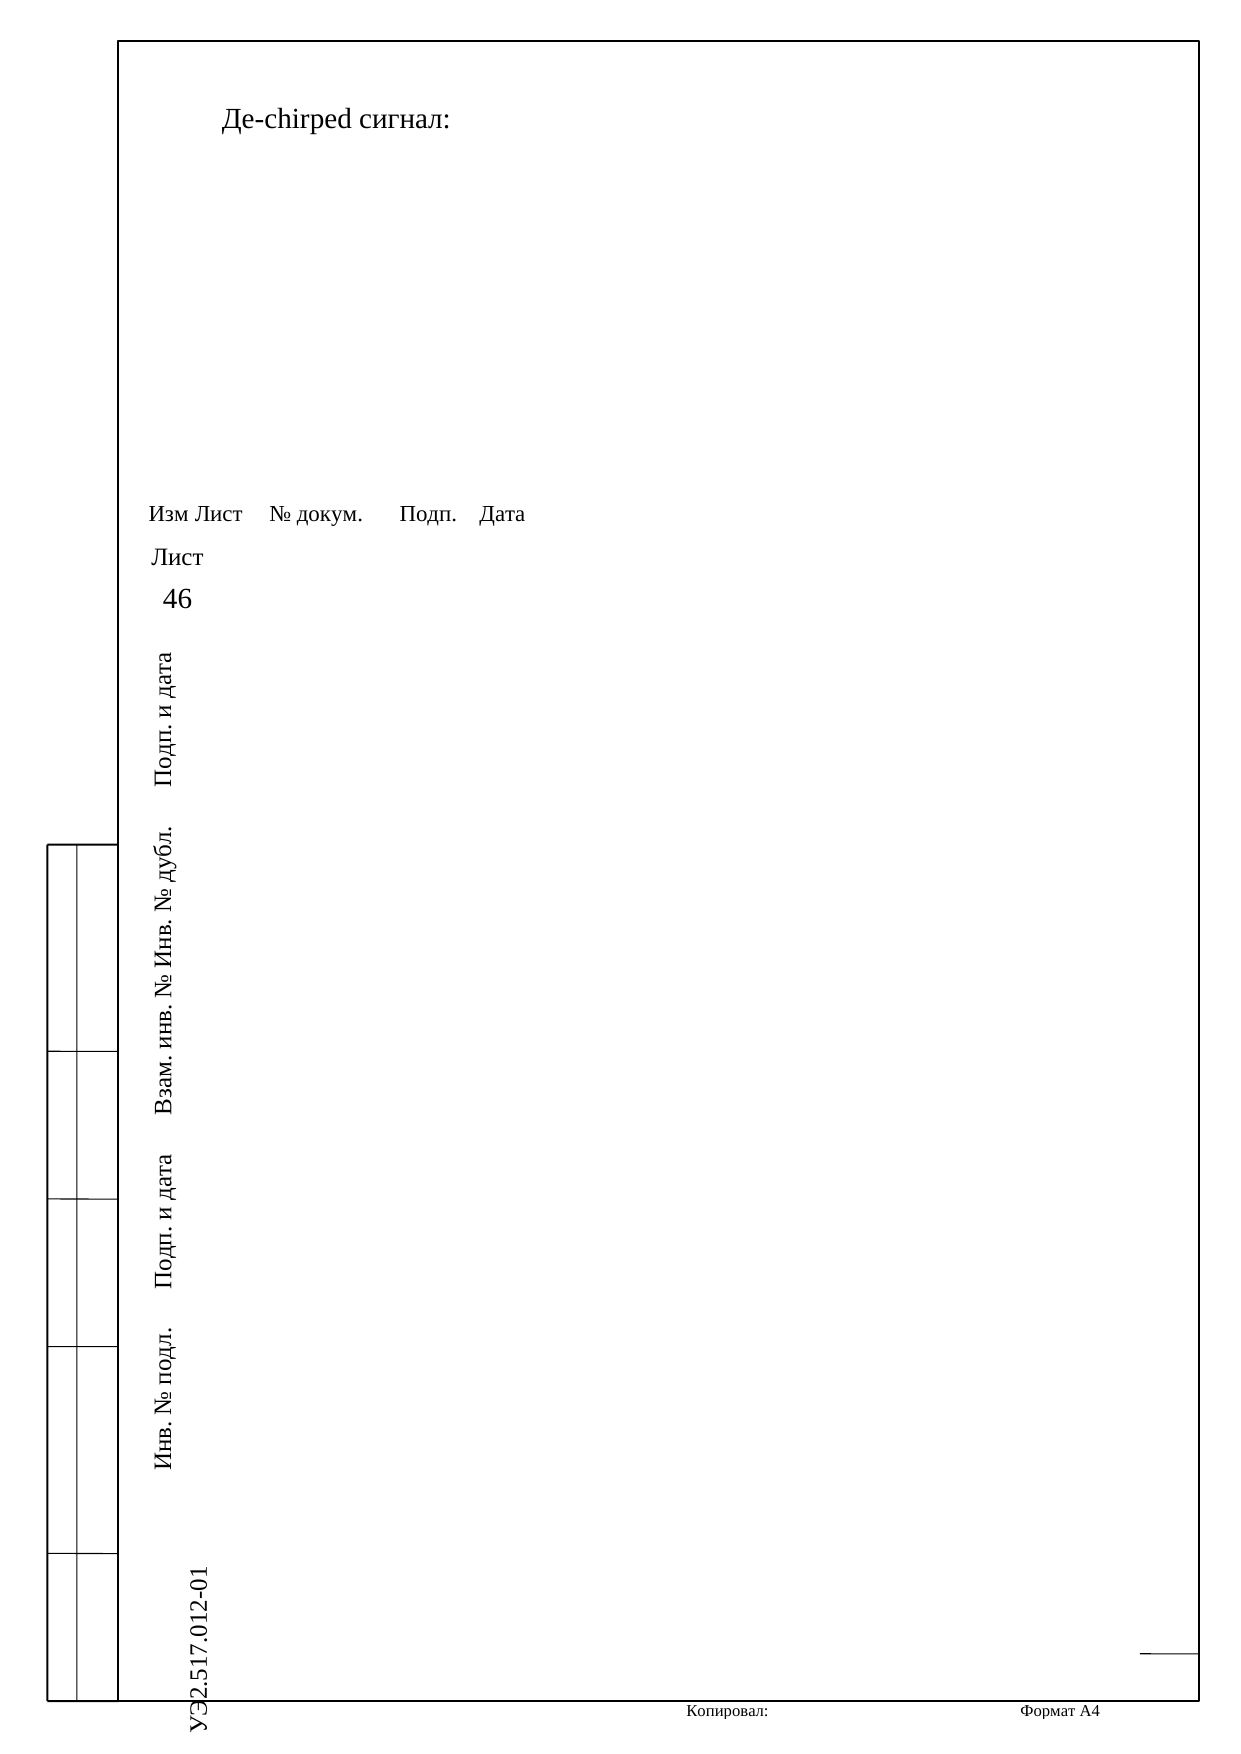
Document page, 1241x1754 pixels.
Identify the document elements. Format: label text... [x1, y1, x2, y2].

text Де-chirped сигнал: [148, 101, 1181, 135]
